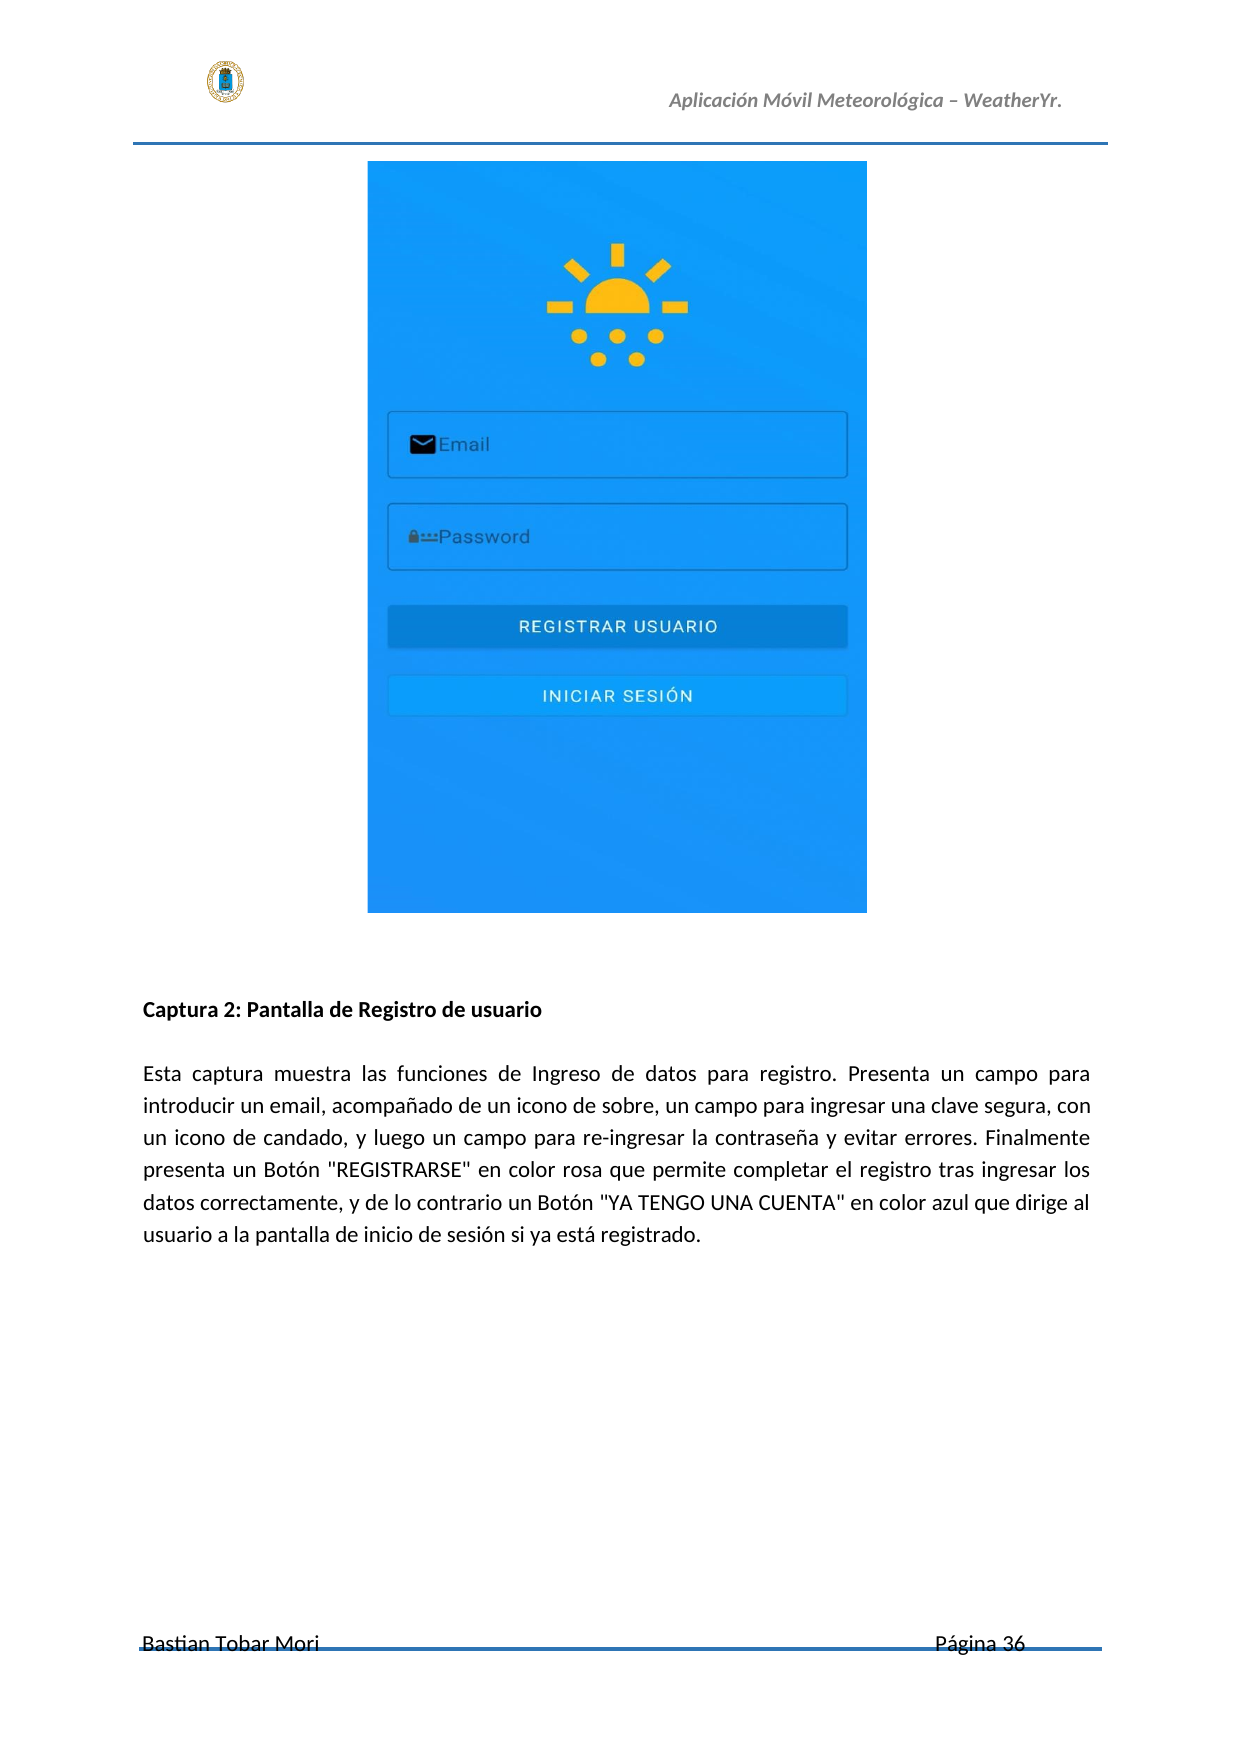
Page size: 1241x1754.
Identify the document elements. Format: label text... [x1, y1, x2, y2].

text Captura 2: Pantalla de Registro de usuario [143, 996, 1093, 1024]
text Esta captura muestra las funciones de Ingreso de datos para registro. Presenta un campo para introducir un email, acompañado de un icono de sobre, un campo para ingresar una clave segura, con un icono de candado, y luego un campo para re-ingresar la contraseña y evitar errores. Finalmente presenta un Botón "REGISTRARSE" en color rosa que permite completar el registro tras ingresar los datos correctamente, y de lo contrario un Botón "YA TENGO UNA CUENTA" en color azul que dirige al usuario a la pantalla de inicio de sesión si ya está registrado. [143, 1059, 1093, 1248]
picture [206, 58, 244, 103]
picture [367, 161, 867, 913]
